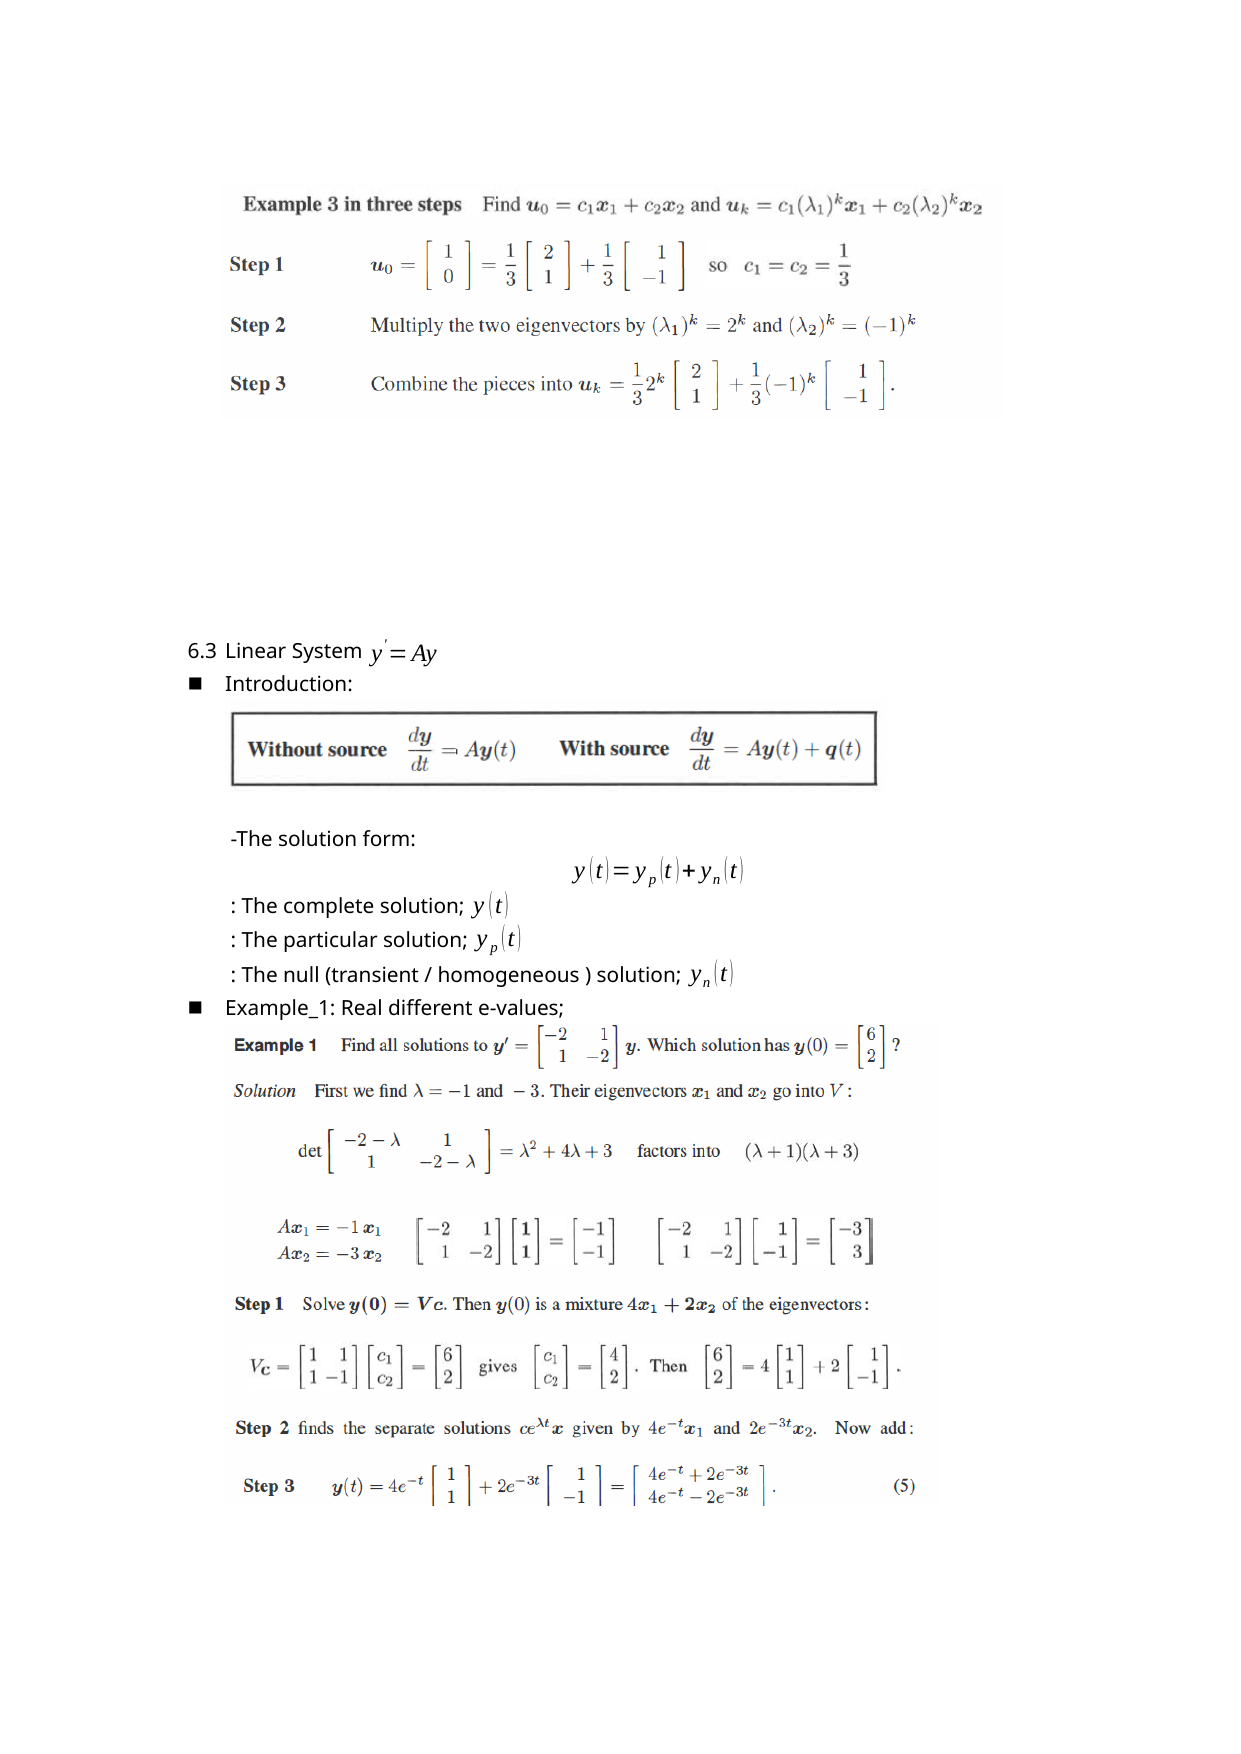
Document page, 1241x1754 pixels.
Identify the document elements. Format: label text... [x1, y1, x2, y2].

list : The complete solution; [225, 890, 1090, 921]
list Example_1: Real different e-values; [187, 993, 1090, 1021]
picture [225, 699, 887, 792]
list : The null (transient / homogeneous ) solution; [225, 958, 1090, 991]
picture [219, 183, 1003, 419]
list Linear System [187, 635, 1090, 666]
picture [225, 1023, 938, 1506]
list : The particular solution; [225, 923, 1090, 956]
list Introduction: [187, 669, 1090, 697]
list -The solution form: [225, 824, 1090, 853]
